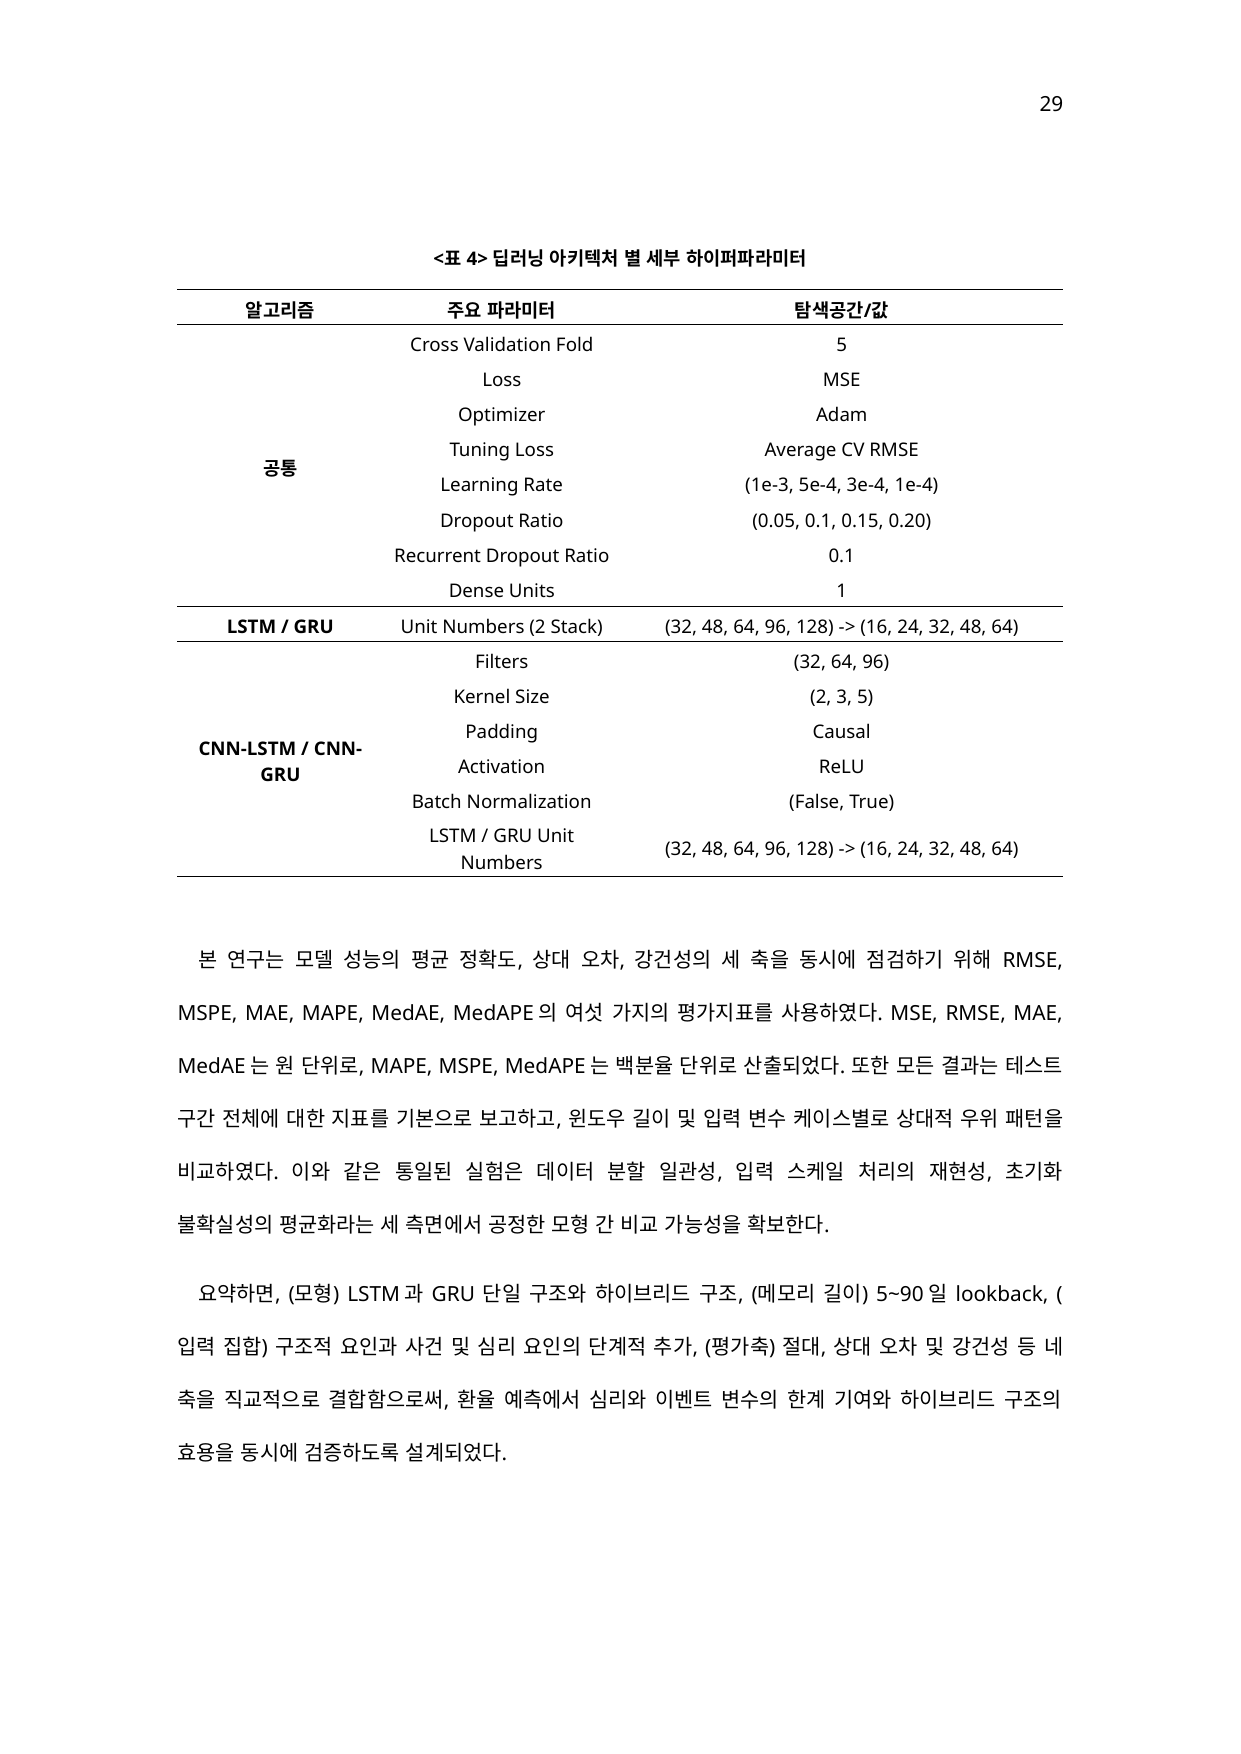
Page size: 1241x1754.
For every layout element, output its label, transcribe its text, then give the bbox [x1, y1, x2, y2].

table_header 주요 파라미터 [383, 290, 620, 324]
table_cell (False, True) [620, 782, 1063, 817]
table_cell Optimizer [383, 394, 620, 429]
table_cell Filters [383, 642, 620, 676]
table_cell 5 [620, 325, 1063, 359]
table_cell (1e-3, 5e-4, 3e-4, 1e-4) [620, 465, 1063, 500]
table_cell Dense Units [383, 570, 620, 606]
table_cell (32, 48, 64, 96, 128) -> (16, 24, 32, 48, 64) [620, 607, 1063, 641]
table_cell Learning Rate [383, 465, 620, 500]
text 본 연구는 모델 성능의 평균 정확도, 상대 오차, 강건성의 세 축을 동시에 점검하기 위해 RMSE, MSPE, MAE, MAPE, MedAE, MedAPE의 여섯 가지의 평가지표를 사용하였다. MSE, RMSE, MAE, MedAE는 원 단위로, MAPE, MSPE, MedAPE는 백분율 단위로 산출되었다. 또한 모든 결과는 테스트 구간 전체에 대한 지표를 기본으로 보고하고, 윈도우 길이 및 입력 변수 케이스별로 상대적 우위 패턴을 비교하였다. 이와 같은 통일된 실험은 데이터 분할 일관성, 입력 스케일 처리의 재현성, 초기화 불확실성의 평균화라는 세 측면에서 공정한 모형 간 비교 가능성을 확보한다. [177, 943, 1063, 1238]
table_cell MSE [620, 359, 1063, 394]
table_cell 1 [620, 570, 1063, 606]
table_cell Activation [383, 746, 620, 782]
table_cell Average CV RMSE [620, 430, 1063, 465]
table_cell LSTM / GRU [177, 607, 383, 641]
table_cell (32, 48, 64, 96, 128) -> (16, 24, 32, 48, 64) [620, 817, 1063, 876]
table_cell Recurrent Dropout Ratio [383, 535, 620, 570]
table_header 탐색공간/값 [620, 290, 1063, 324]
table_cell Adam [620, 394, 1063, 429]
table_cell 공통 [177, 325, 383, 606]
table_cell Dropout Ratio [383, 500, 620, 535]
table_cell (32, 64, 96) [620, 642, 1063, 676]
table_cell ReLU [620, 746, 1063, 782]
table_cell Tuning Loss [383, 430, 620, 465]
table_cell CNN-LSTM / CNN-GRU [177, 642, 383, 876]
table_cell Causal [620, 711, 1063, 746]
table_cell Unit Numbers (2 Stack) [383, 607, 620, 641]
text 요약하면, (모형) LSTM과 GRU 단일 구조와 하이브리드 구조, (메모리 길이) 5~90일 lookback, (입력 집합) 구조적 요인과 사건 및 심리 요인의 단계적 추가, (평가축) 절대, 상대 오차 및 강건성 등 네 축을 직교적으로 결합함으로써, 환율 예측에서 심리와 이벤트 변수의 한계 기여와 하이브리드 구조의 효용을 동시에 검증하도록 설계되었다. [177, 1278, 1063, 1467]
table_cell Batch Normalization [383, 782, 620, 817]
table_cell Padding [383, 711, 620, 746]
table_header 알고리즘 [177, 290, 383, 324]
table_cell LSTM / GRU Unit Numbers [383, 817, 620, 876]
text <표 4> 딥러닝 아키텍처 별 세부 하이퍼파라미터 [177, 243, 1063, 271]
table_cell Cross Validation Fold [383, 325, 620, 359]
table_cell Loss [383, 359, 620, 394]
table_cell Kernel Size [383, 676, 620, 711]
table_cell (2, 3, 5) [620, 676, 1063, 711]
table_cell (0.05, 0.1, 0.15, 0.20) [620, 500, 1063, 535]
table_cell 0.1 [620, 535, 1063, 570]
